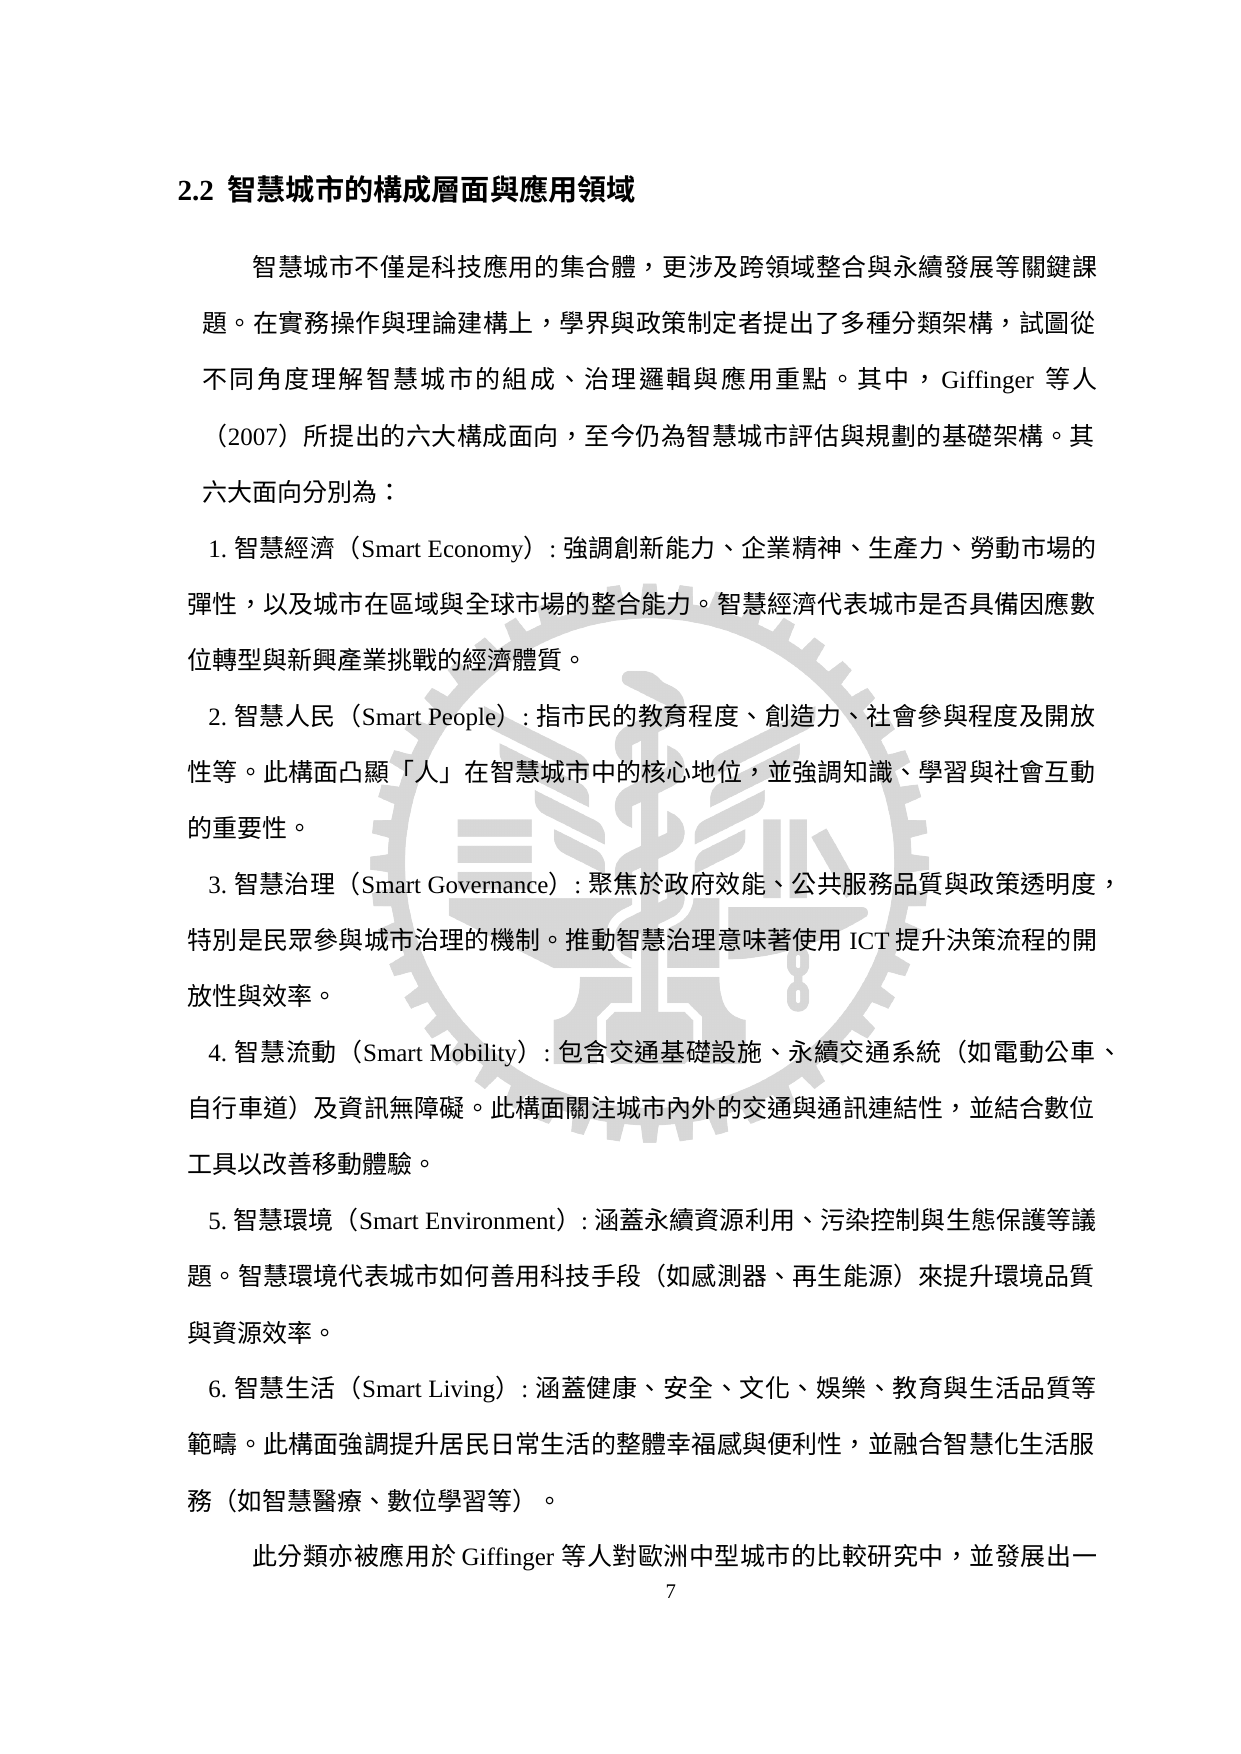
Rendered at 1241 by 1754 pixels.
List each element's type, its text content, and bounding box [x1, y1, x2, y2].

text 1. 智慧經濟（Smart Economy）: 強調創新能力、企業精神、生產力、勞動市場的彈性，以及城市在區域與全球市場的整合能力。智慧經濟代表城市是否具備因應數位轉型與新興產業挑戰的經濟體質。 [187, 527, 1097, 677]
text 5. 智慧環境（Smart Environment）: 涵蓋永續資源利用、污染控制與生態保護等議題。智慧環境代表城市如何善用科技手段（如感測器、再生能源）來提升環境品質與資源效率。 [187, 1200, 1097, 1350]
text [202, 1536, 1097, 1574]
text 3. 智慧治理（Smart Governance）: 聚焦於政府效能、公共服務品質與政策透明度，特別是民眾參與城市治理的機制。推動智慧治理意味著使用 ICT 提升決策流程的開放性與效率。 [187, 864, 1097, 1014]
text 6. 智慧生活（Smart Living）: 涵蓋健康、安全、文化、娛樂、教育與生活品質等範疇。此構面強調提升居民日常生活的整體幸福感與便利性，並融合智慧化生活服務（如智慧醫療、數位學習等）。 [187, 1368, 1097, 1518]
subtitle 智慧城市的構成層面與應用領域 [177, 151, 1097, 226]
text 2. 智慧人民（Smart People）: 指市民的教育程度、創造力、社會參與程度及開放性等。此構面凸顯「人」在智慧城市中的核心地位，並強調知識、學習與社會互動的重要性。 [187, 696, 1097, 846]
text 4. 智慧流動（Smart Mobility）: 包含交通基礎設施、永續交通系統（如電動公車、自行車道）及資訊無障礙。此構面關注城市內外的交通與通訊連結性，並結合數位工具以改善移動體驗。 [187, 1032, 1097, 1182]
text 智慧城市不僅是科技應用的集合體，更涉及跨領域整合與永續發展等關鍵課題。在實務操作與理論建構上，學界與政策制定者提出了多種分類架構，試圖從不同角度理解智慧城市的組成、治理邏輯與應用重點。其中，Giffinger 等人（2007）所提出的六大構成面向，至今仍為智慧城市評估與規劃的基礎架構。其六大面向分別為： [202, 247, 1097, 509]
